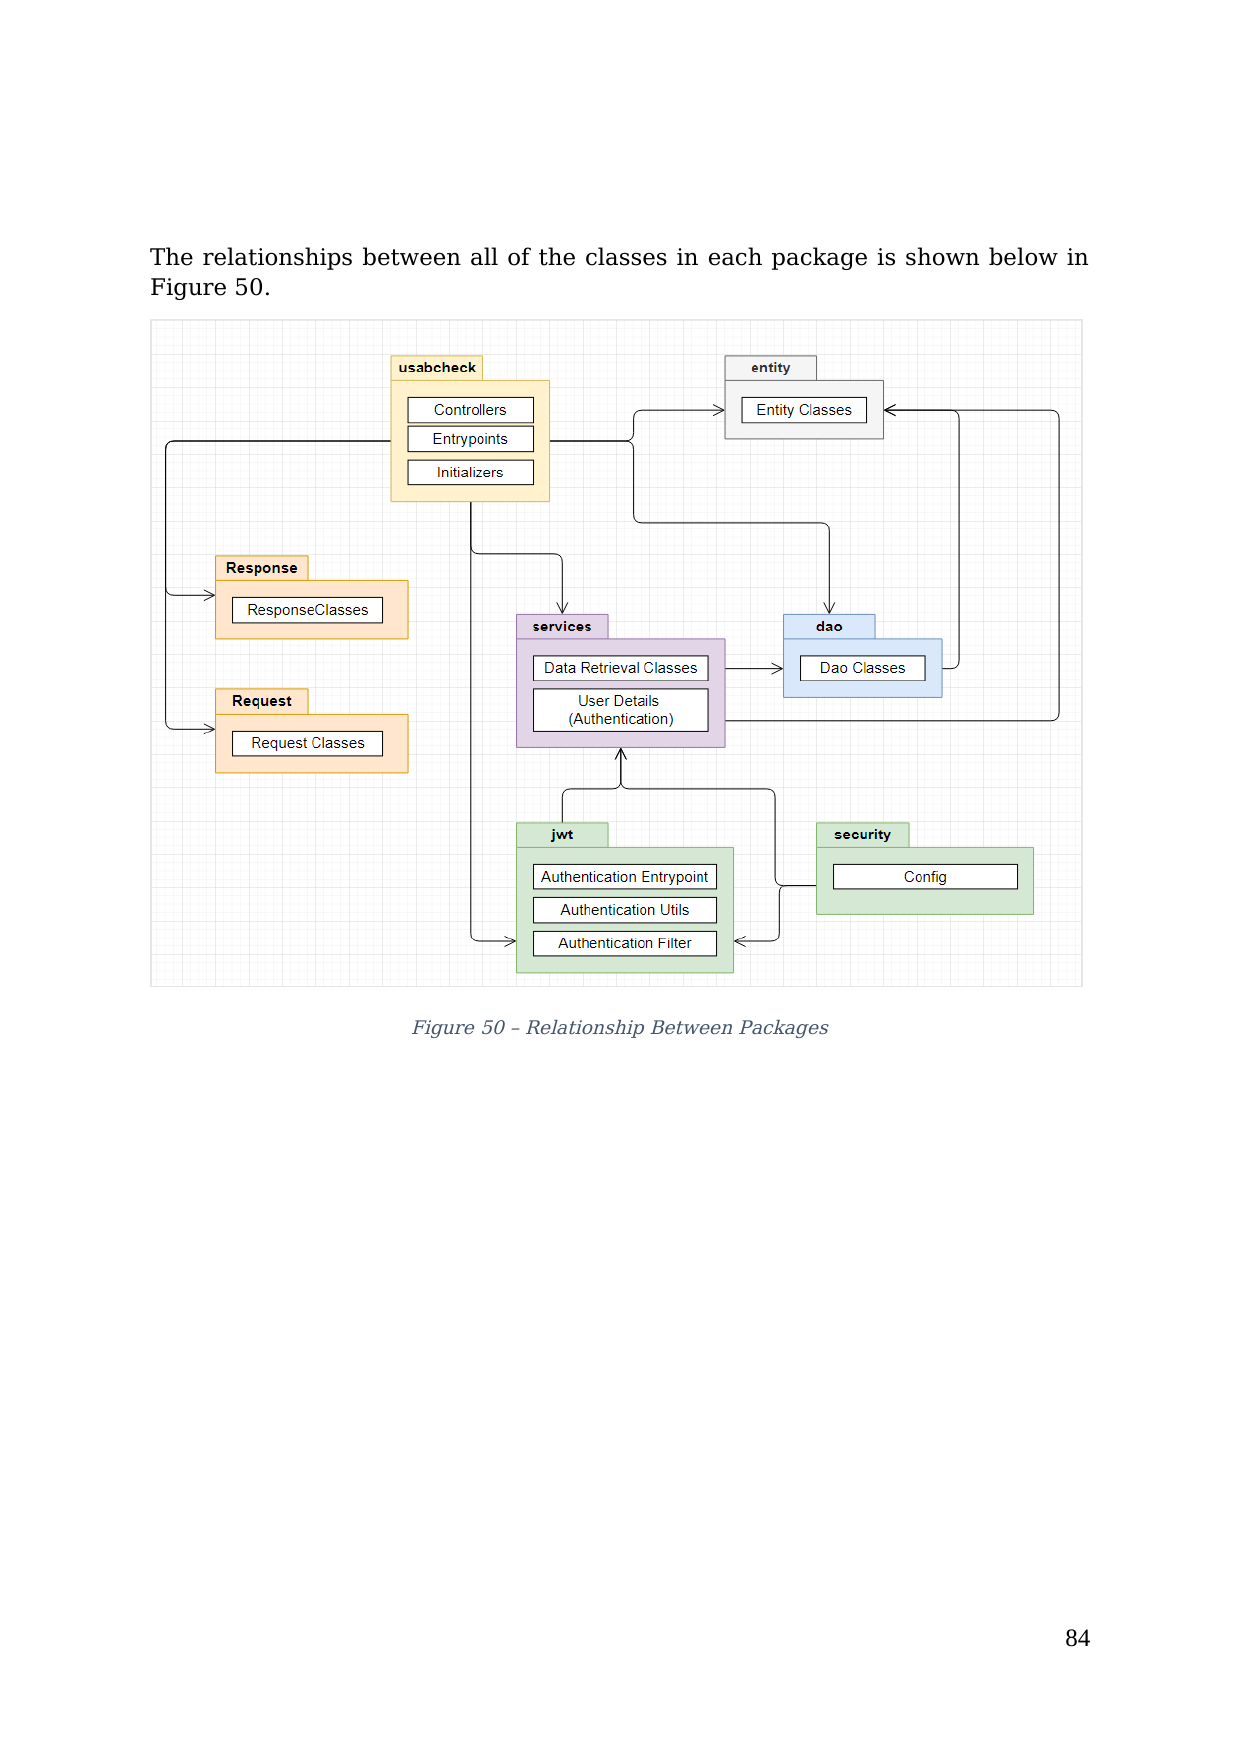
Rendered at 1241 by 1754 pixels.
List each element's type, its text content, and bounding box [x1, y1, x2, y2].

text Figure 50 – Relationship Between Packages [150, 1016, 1090, 1038]
picture [152, 320, 1081, 986]
text The relationships between all of the classes in each package is shown below in Figure 50. [150, 243, 1090, 300]
